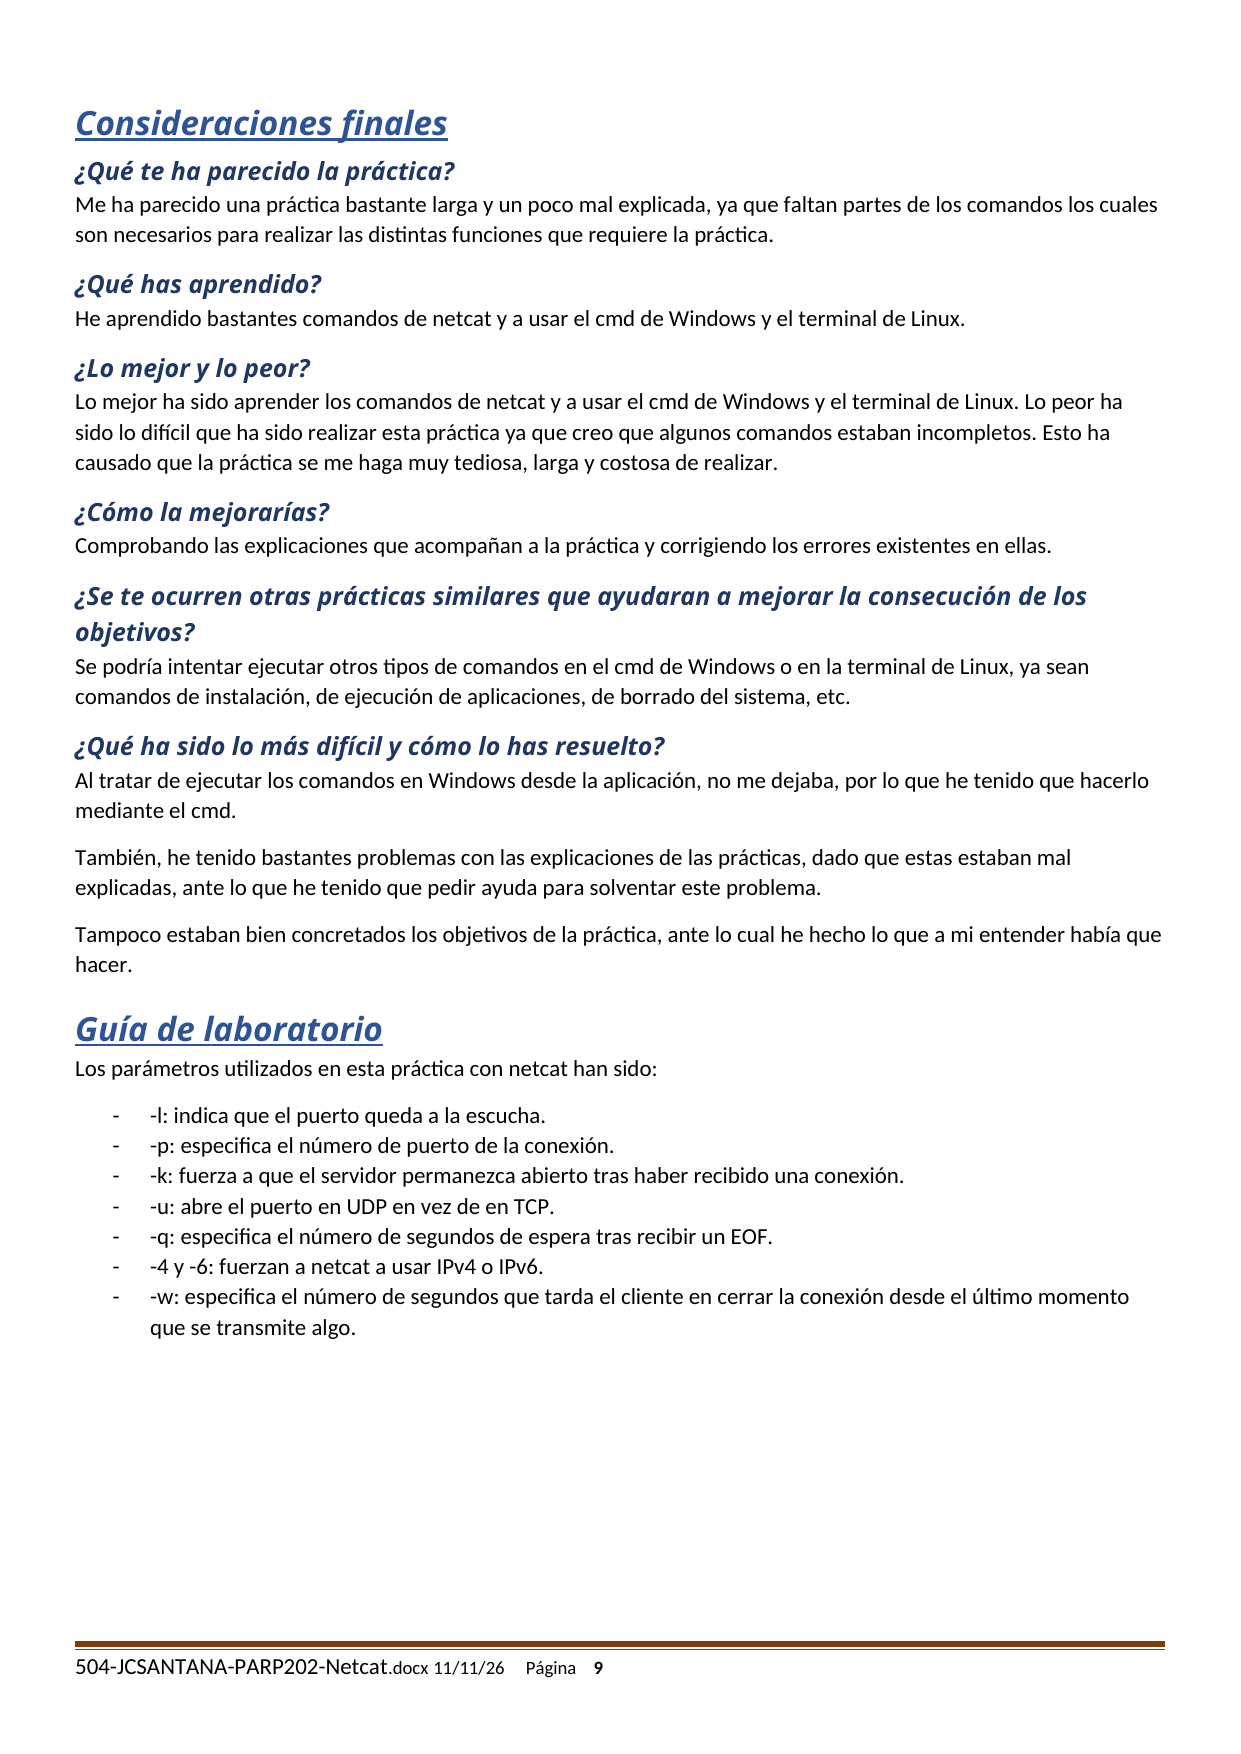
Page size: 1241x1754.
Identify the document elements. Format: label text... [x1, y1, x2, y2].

subtitle Guía de laboratorio [75, 1005, 1165, 1051]
list -q: especifica el número de segundos de espera tras recibir un EOF. [112, 1222, 1165, 1250]
text Se podría intentar ejecutar otros tipos de comandos en el cmd de Windows o en la terminal de Linux, ya sean comandos de instalación, de ejecución de aplicaciones, de borrado del sistema, etc. [75, 652, 1165, 710]
list -u: abre el puerto en UDP en vez de en TCP. [112, 1192, 1165, 1220]
text También, he tenido bastantes problemas con las explicaciones de las prácticas, dado que estas estaban mal explicadas, ante lo que he tenido que pedir ayuda para solventar este problema. [75, 843, 1165, 901]
list -w: especifica el número de segundos que tarda el cliente en cerrar la conexión desde el último momento que se transmite algo. [112, 1282, 1165, 1341]
list -k: fuerza a que el servidor permanezca abierto tras haber recibido una conexión. [112, 1162, 1165, 1189]
subtitle Consideraciones finales [75, 100, 1165, 145]
text Tampoco estaban bien concretados los objetivos de la práctica, ante lo cual he hecho lo que a mi entender había que hacer. [75, 920, 1165, 978]
text He aprendido bastantes comandos de netcat y a usar el cmd de Windows y el terminal de Linux. [75, 304, 1165, 332]
list -4 y -6: fuerzan a netcat a usar IPv4 o IPv6. [112, 1252, 1165, 1280]
list -l: indica que el puerto queda a la escucha. [112, 1101, 1165, 1129]
subtitle ¿Lo mejor y lo peor? [75, 351, 1165, 385]
list -p: especifica el número de puerto de la conexión. [112, 1131, 1165, 1159]
subtitle ¿Qué has aprendido? [75, 267, 1165, 301]
text Comprobando las explicaciones que acompañan a la práctica y corrigiendo los errores existentes en ellas. [75, 531, 1165, 559]
text Me ha parecido una práctica bastante larga y un poco mal explicada, ya que faltan partes de los comandos los cuales son necesarios para realizar las distintas funciones que requiere la práctica. [75, 190, 1165, 248]
subtitle ¿Qué te ha parecido la práctica? [75, 153, 1165, 187]
text Al tratar de ejecutar los comandos en Windows desde la aplicación, no me dejaba, por lo que he tenido que hacerlo mediante el cmd. [75, 766, 1165, 824]
subtitle ¿Cómo la mejorarías? [75, 495, 1165, 529]
text Lo mejor ha sido aprender los comandos de netcat y a usar el cmd de Windows y el terminal de Linux. Lo peor ha sido lo difícil que ha sido realizar esta práctica ya que creo que algunos comandos estaban incompletos. Esto ha causado que la práctica se me haga muy tediosa, larga y costosa de realizar. [75, 387, 1165, 476]
text Los parámetros utilizados en esta práctica con netcat han sido: [75, 1054, 1165, 1082]
subtitle ¿Qué ha sido lo más difícil y cómo lo has resuelto? [75, 729, 1165, 763]
subtitle ¿Se te ocurren otras prácticas similares que ayudaran a mejorar la consecución de los objetivos? [75, 578, 1165, 649]
